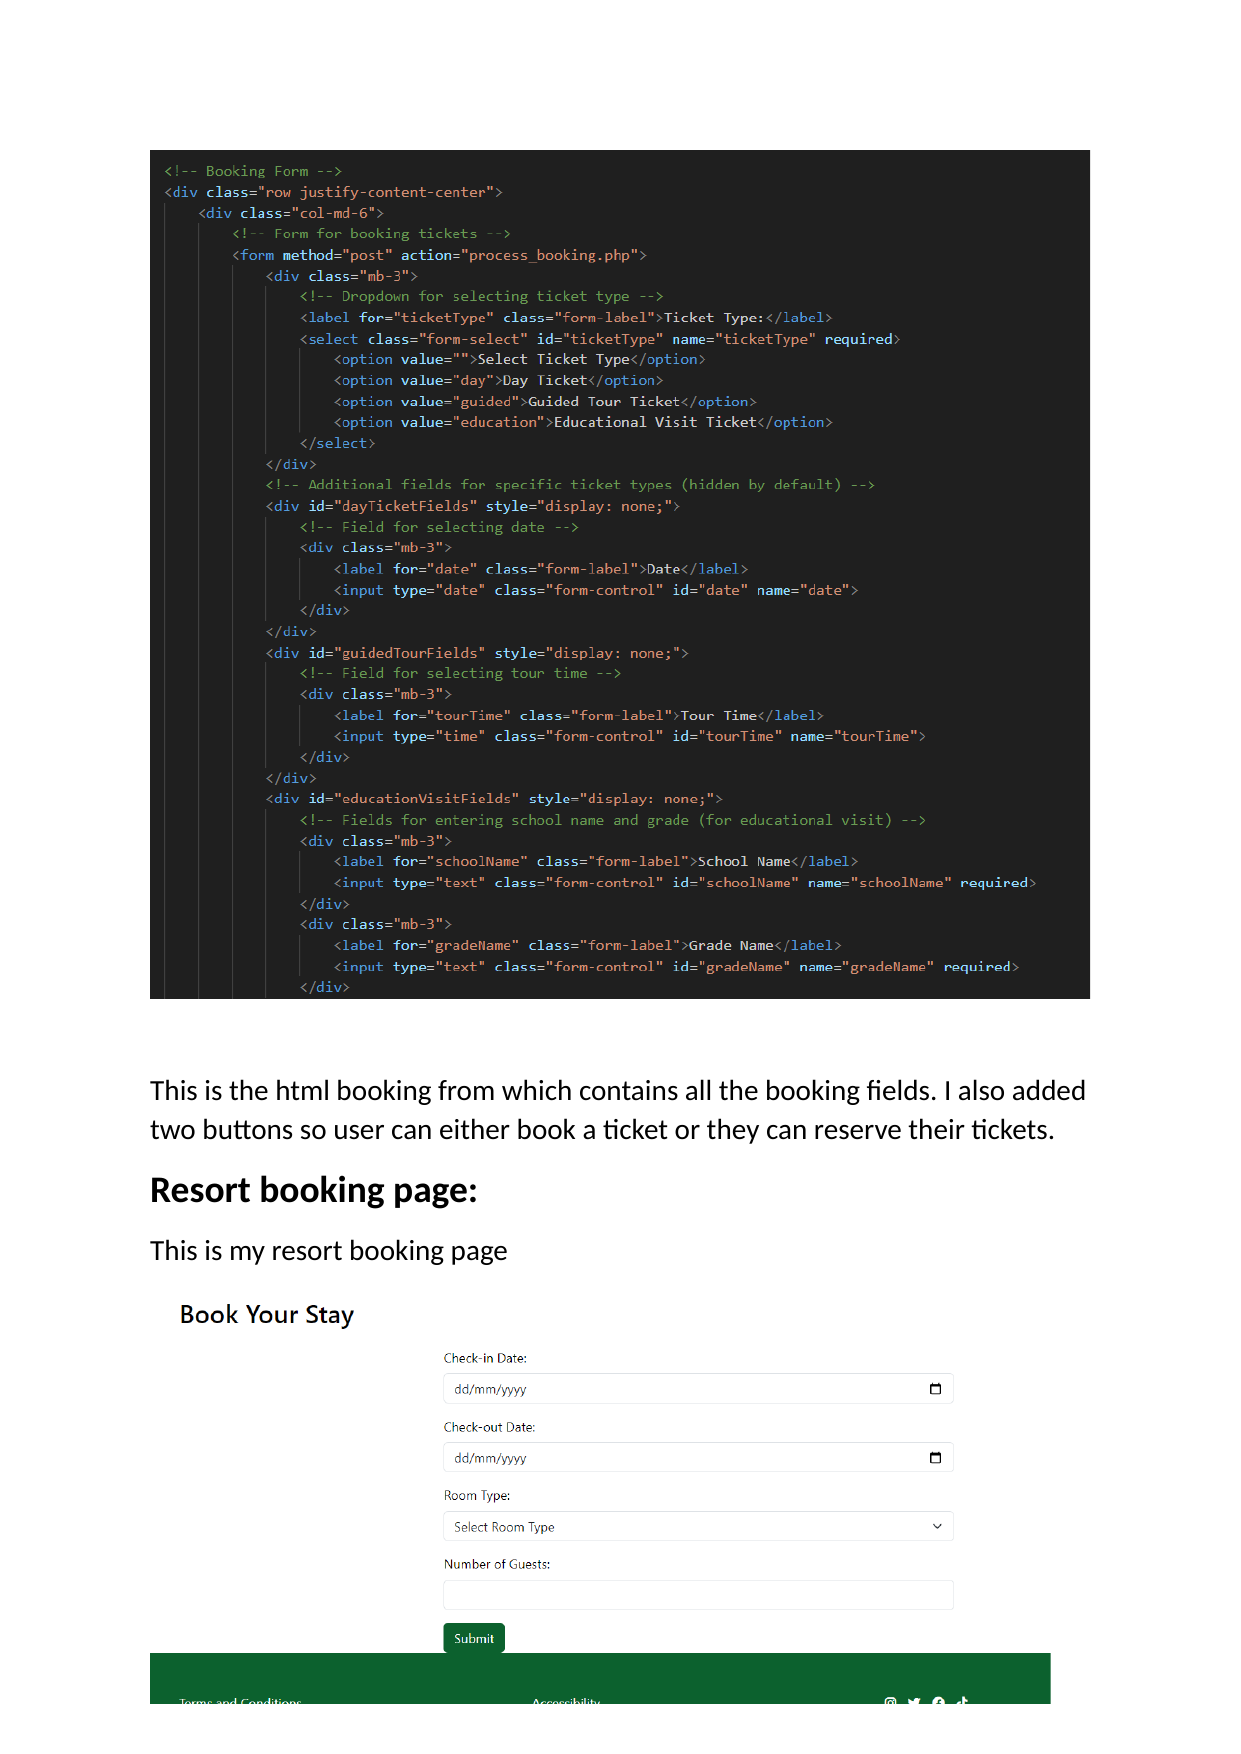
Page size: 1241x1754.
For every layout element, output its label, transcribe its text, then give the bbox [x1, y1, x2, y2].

text This is the html booking from which contains all the booking fields. I also added two buttons so user can either book a ticket or they can reserve their tickets. [150, 1072, 1090, 1147]
text This is my resort booking page [150, 1232, 1090, 1268]
picture [150, 150, 1091, 999]
text Resort booking page: [150, 1166, 1090, 1212]
picture [150, 1280, 1051, 1704]
